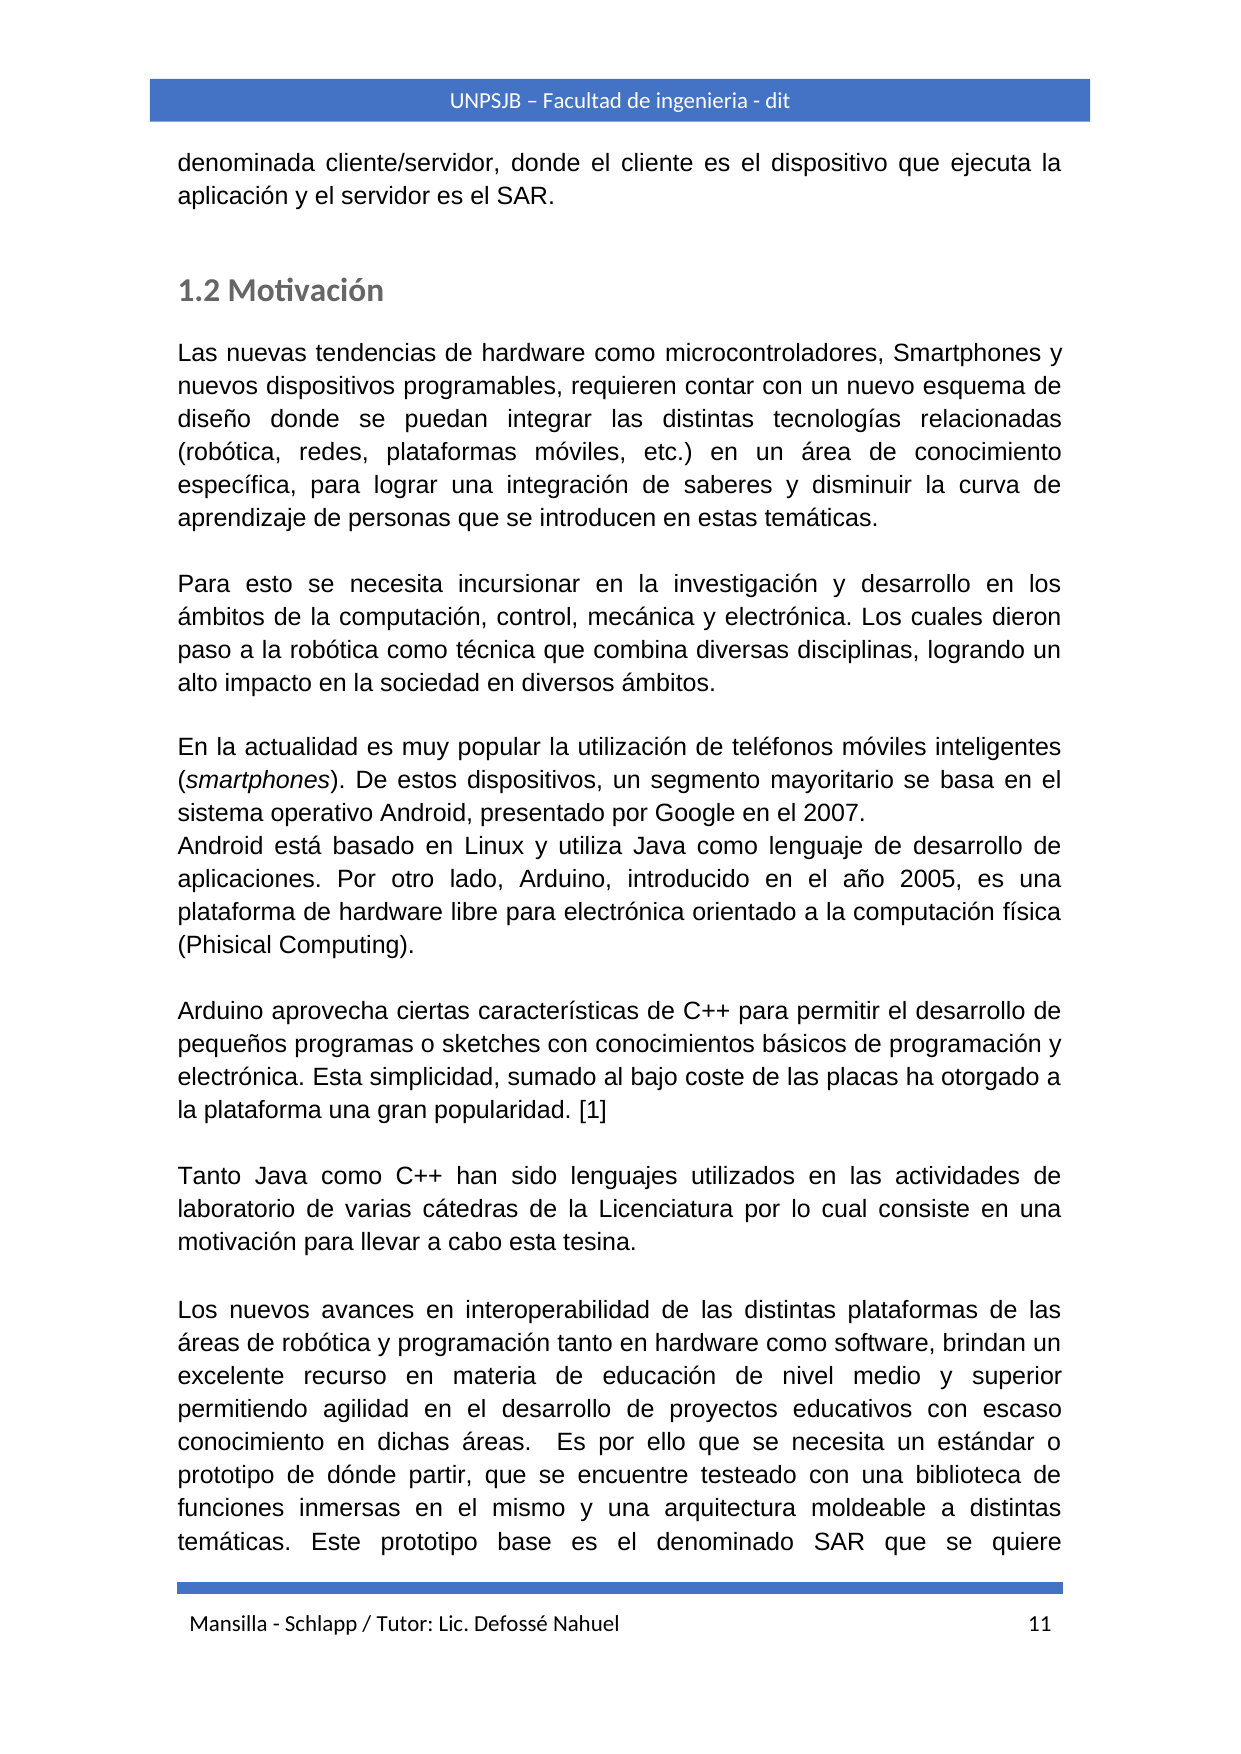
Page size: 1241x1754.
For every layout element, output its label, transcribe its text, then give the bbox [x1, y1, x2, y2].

text En la actualidad es muy popular la utilización de teléfonos móviles inteligentes (smartphones). De estos dispositivos, un segmento mayoritario se basa en el sistema operativo Android, presentado por Google en el 2007. [177, 732, 1063, 827]
text Las nuevas tendencias de hardware como microcontroladores, Smartphones y nuevos dispositivos programables, requieren contar con un nuevo esquema de diseño donde se puedan integrar las distintas tecnologías relacionadas (robótica, redes, plataformas móviles, etc.) en un área de conocimiento específica, para lograr una integración de saberes y disminuir la curva de aprendizaje de personas que se introducen en estas temáticas. [177, 338, 1063, 532]
text Android está basado en Linux y utiliza Java como lenguaje de desarrollo de aplicaciones. Por otro lado, Arduino, introducido en el año 2005, es una plataforma de hardware libre para electrónica orientado a la computación física (Phisical Computing). [177, 831, 1063, 959]
text Tanto Java como C++ han sido lenguajes utilizados en las actividades de laboratorio de varias cátedras de la Licenciatura por lo cual consiste en una motivación para llevar a cabo esta tesina. [177, 1161, 1063, 1256]
text Para esto se necesita incursionar en la investigación y desarrollo en los ámbitos de la computación, control, mecánica y electrónica. Los cuales dieron paso a la robótica como técnica que combina diversas disciplinas, logrando un alto impacto en la sociedad en diversos ámbitos. [177, 569, 1063, 697]
text Arduino aprovecha ciertas características de C++ para permitir el desarrollo de pequeños programas o sketches con conocimientos básicos de programación y electrónica. Esta simplicidad, sumado al bajo coste de las placas ha otorgado a la plataforma una gran popularidad. [177, 996, 1063, 1124]
subtitle 1.2 Motivación [177, 269, 1063, 310]
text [177, 1295, 1063, 1555]
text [177, 148, 1063, 209]
